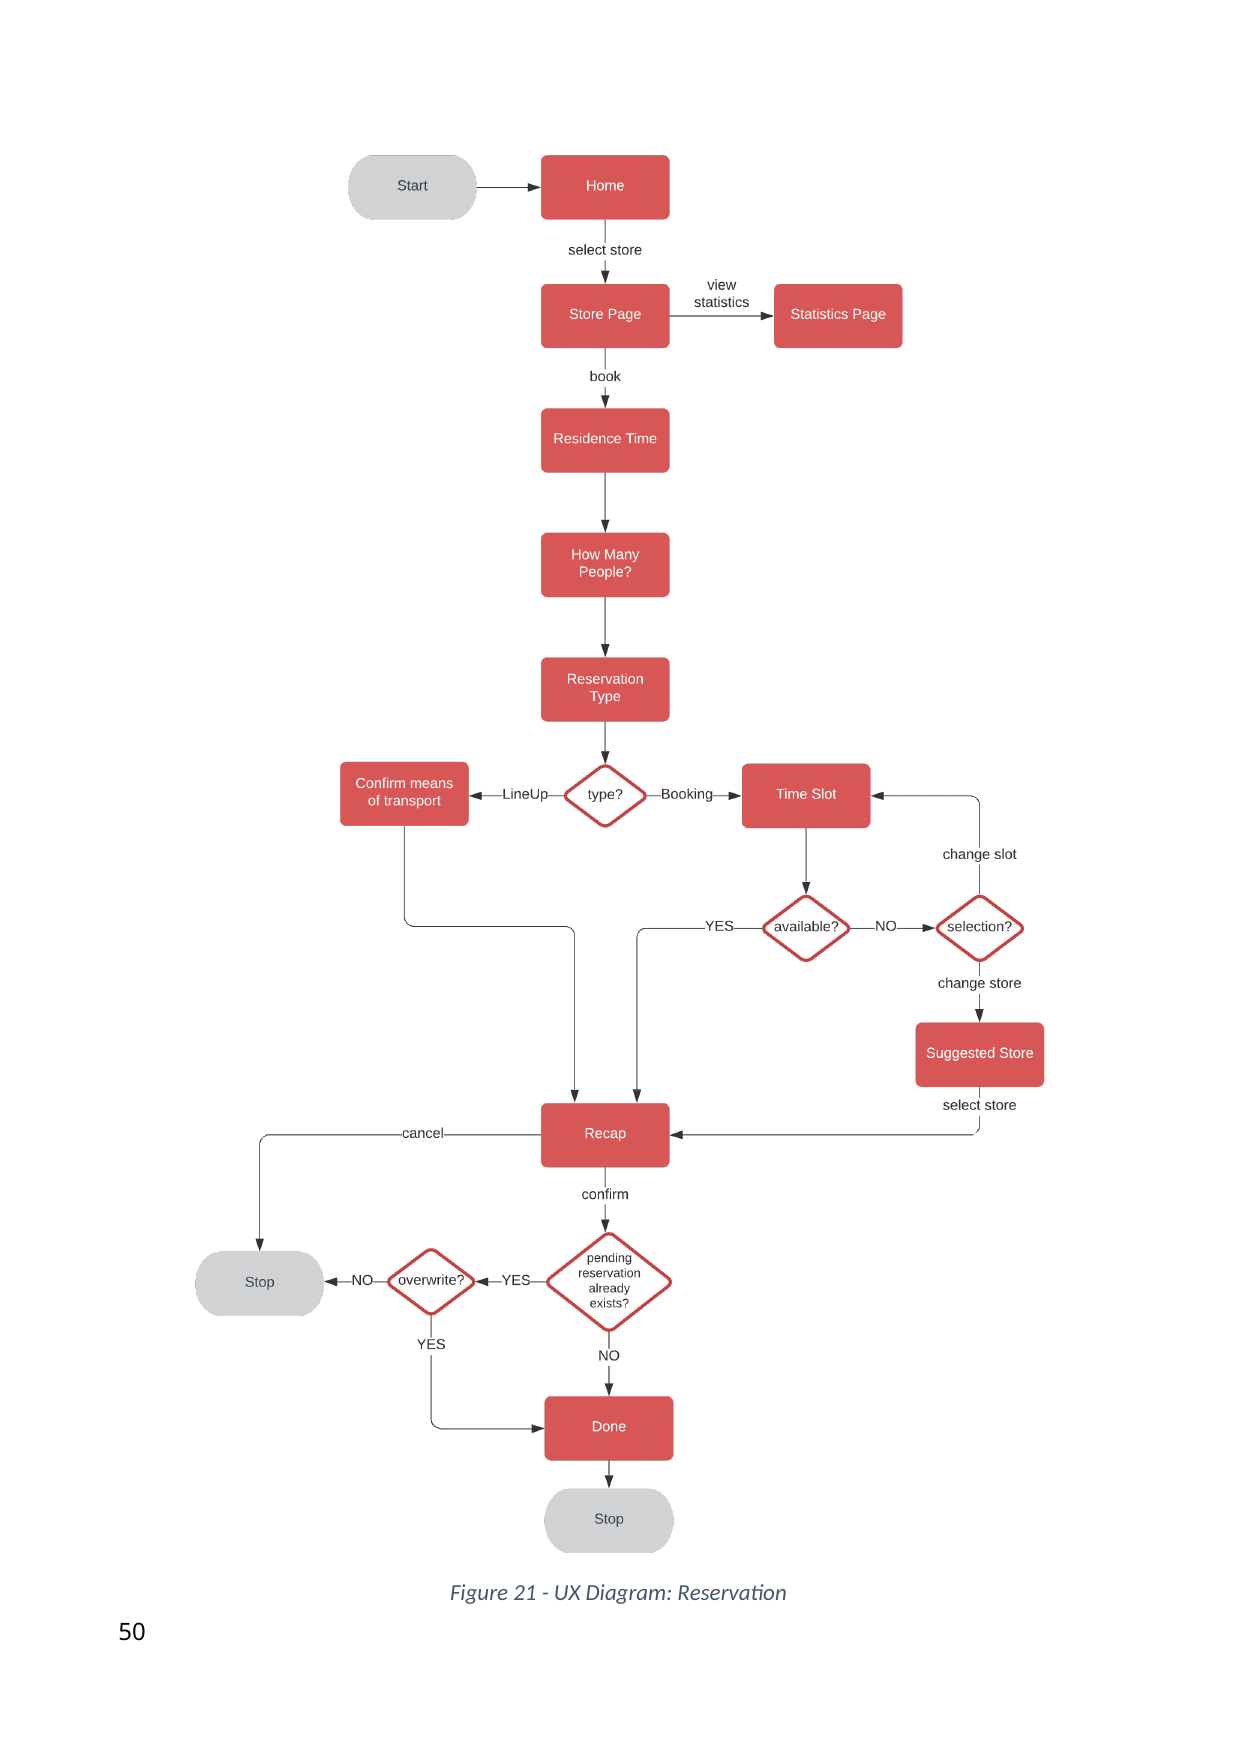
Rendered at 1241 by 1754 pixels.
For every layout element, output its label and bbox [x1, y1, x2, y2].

picture [163, 147, 1076, 1557]
